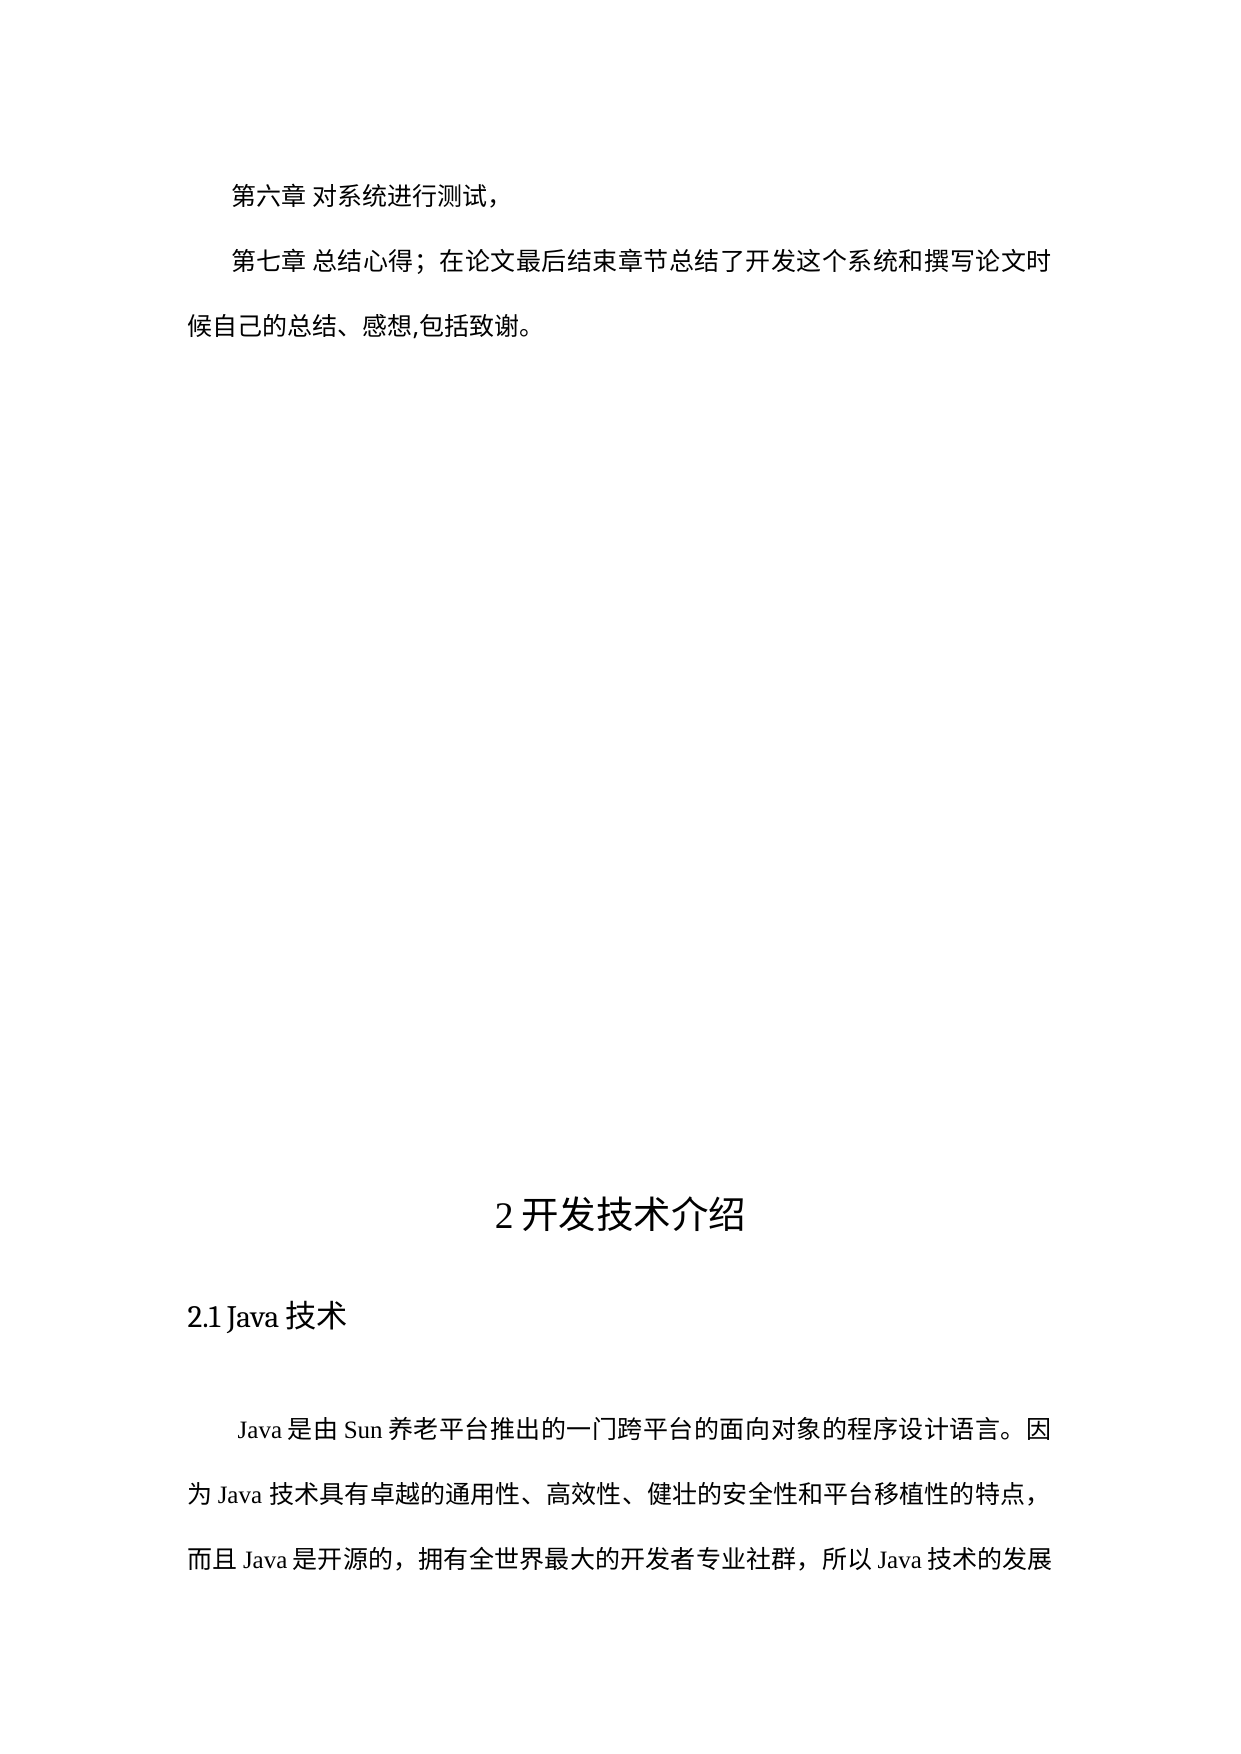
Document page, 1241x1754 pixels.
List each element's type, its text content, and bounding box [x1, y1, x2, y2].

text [187, 1396, 1053, 1591]
list 总结心得；在论文最后结束章节总结了开发这个系统和撰写论文时候自己的总结、感想,包括致谢。 [187, 227, 1053, 357]
subtitle 2开发技术介绍 [187, 1180, 1053, 1245]
subtitle 2.1 Java技术 [187, 1281, 1053, 1346]
list 对系统进行测试， [187, 162, 1053, 227]
